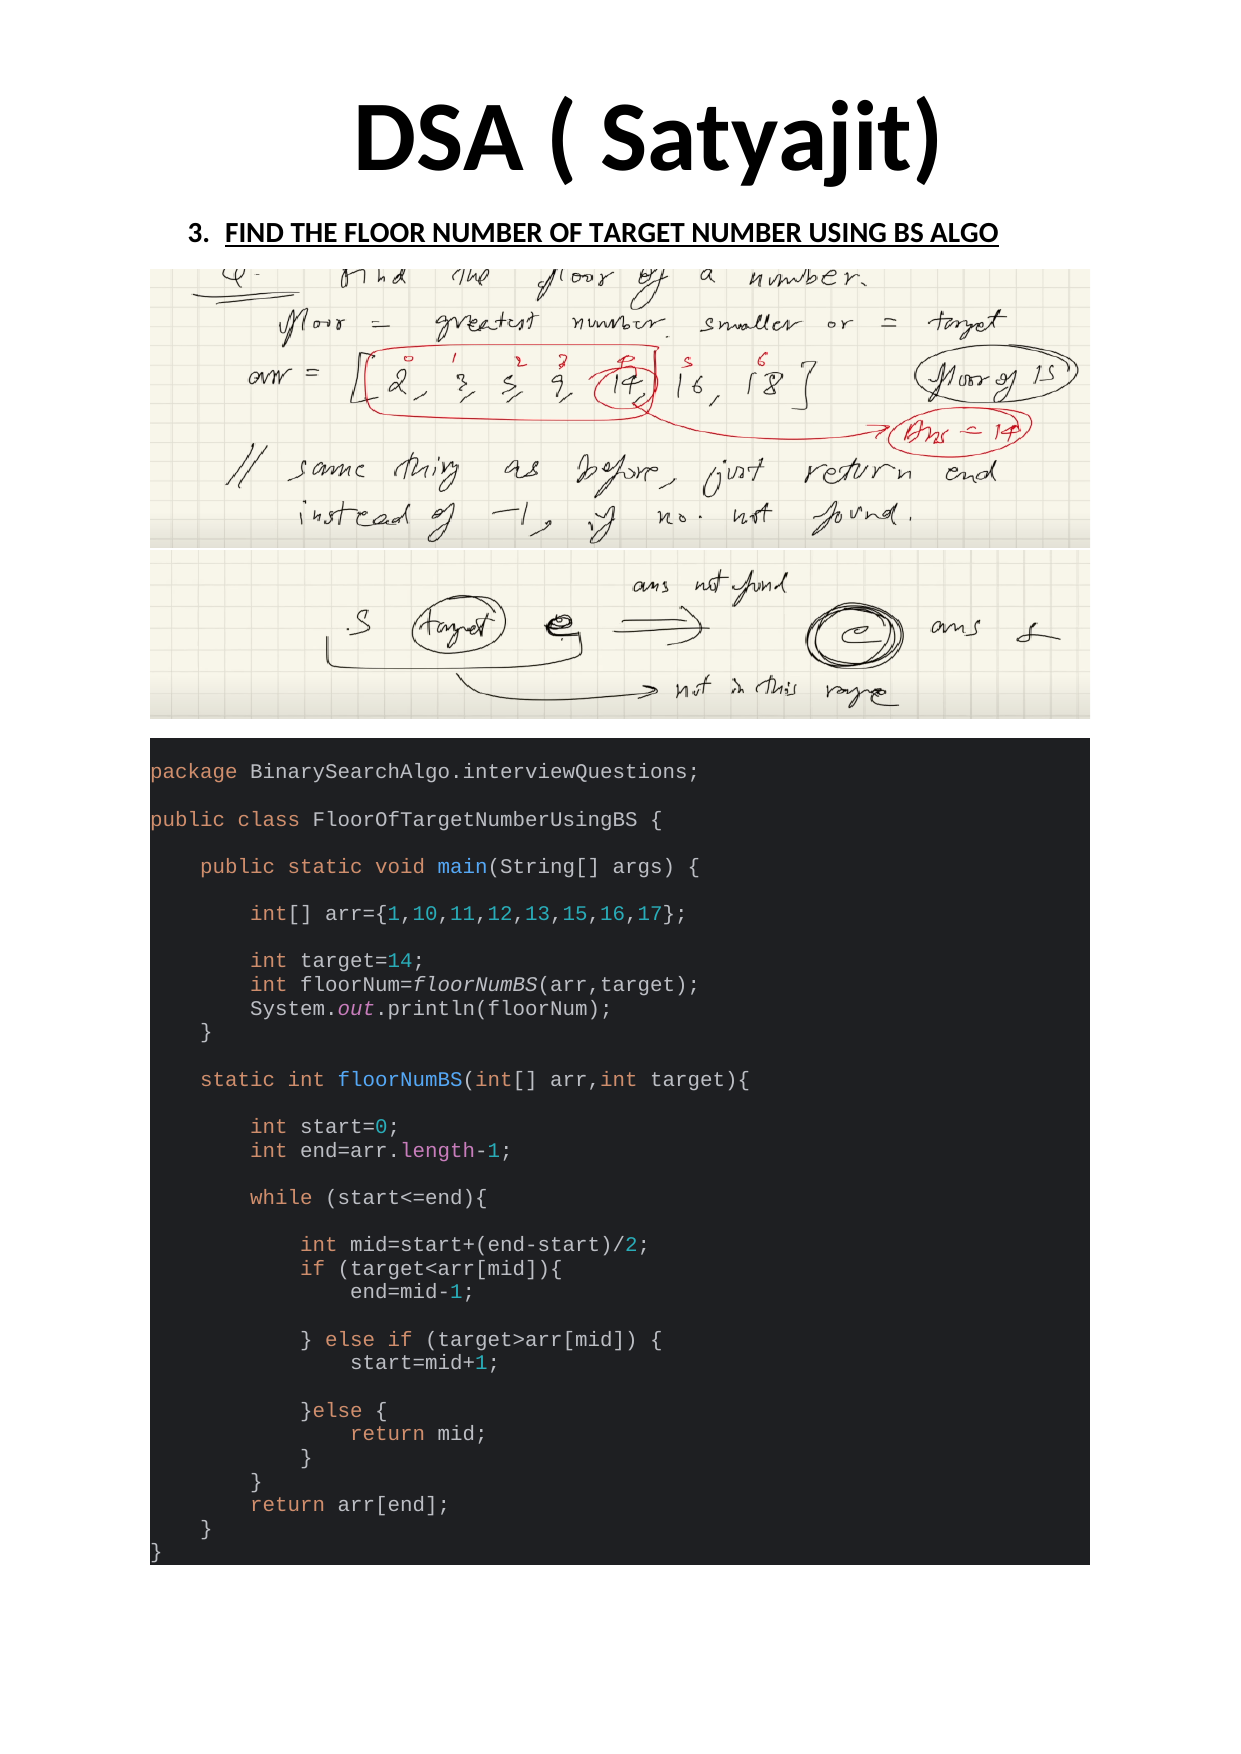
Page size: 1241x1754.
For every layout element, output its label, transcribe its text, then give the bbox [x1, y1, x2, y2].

text package BinarySearchAlgo.interviewQuestions; public class FloorOfTargetNumberUsingBS { public static void main(String[] args) { int[] arr={1,10,11,12,13,15,16,17}; int target=14; int floorNum=floorNumBS(arr,target); System.out.println(floorNum); } static int floorNumBS(int[] arr,int target){ int start=0; int end=arr.length-1; while (start<=end){ int mid=start+(end-start)/2; if (target<arr[mid]){ end=mid-1; } else if (target>arr[mid]) { start=mid+1; }else { return mid; } } return arr[end]; } } [150, 738, 1090, 1565]
picture [150, 550, 1091, 719]
list FIND THE FLOOR NUMBER OF TARGET NUMBER USING BS ALGO [187, 214, 1090, 250]
picture [150, 269, 1091, 548]
